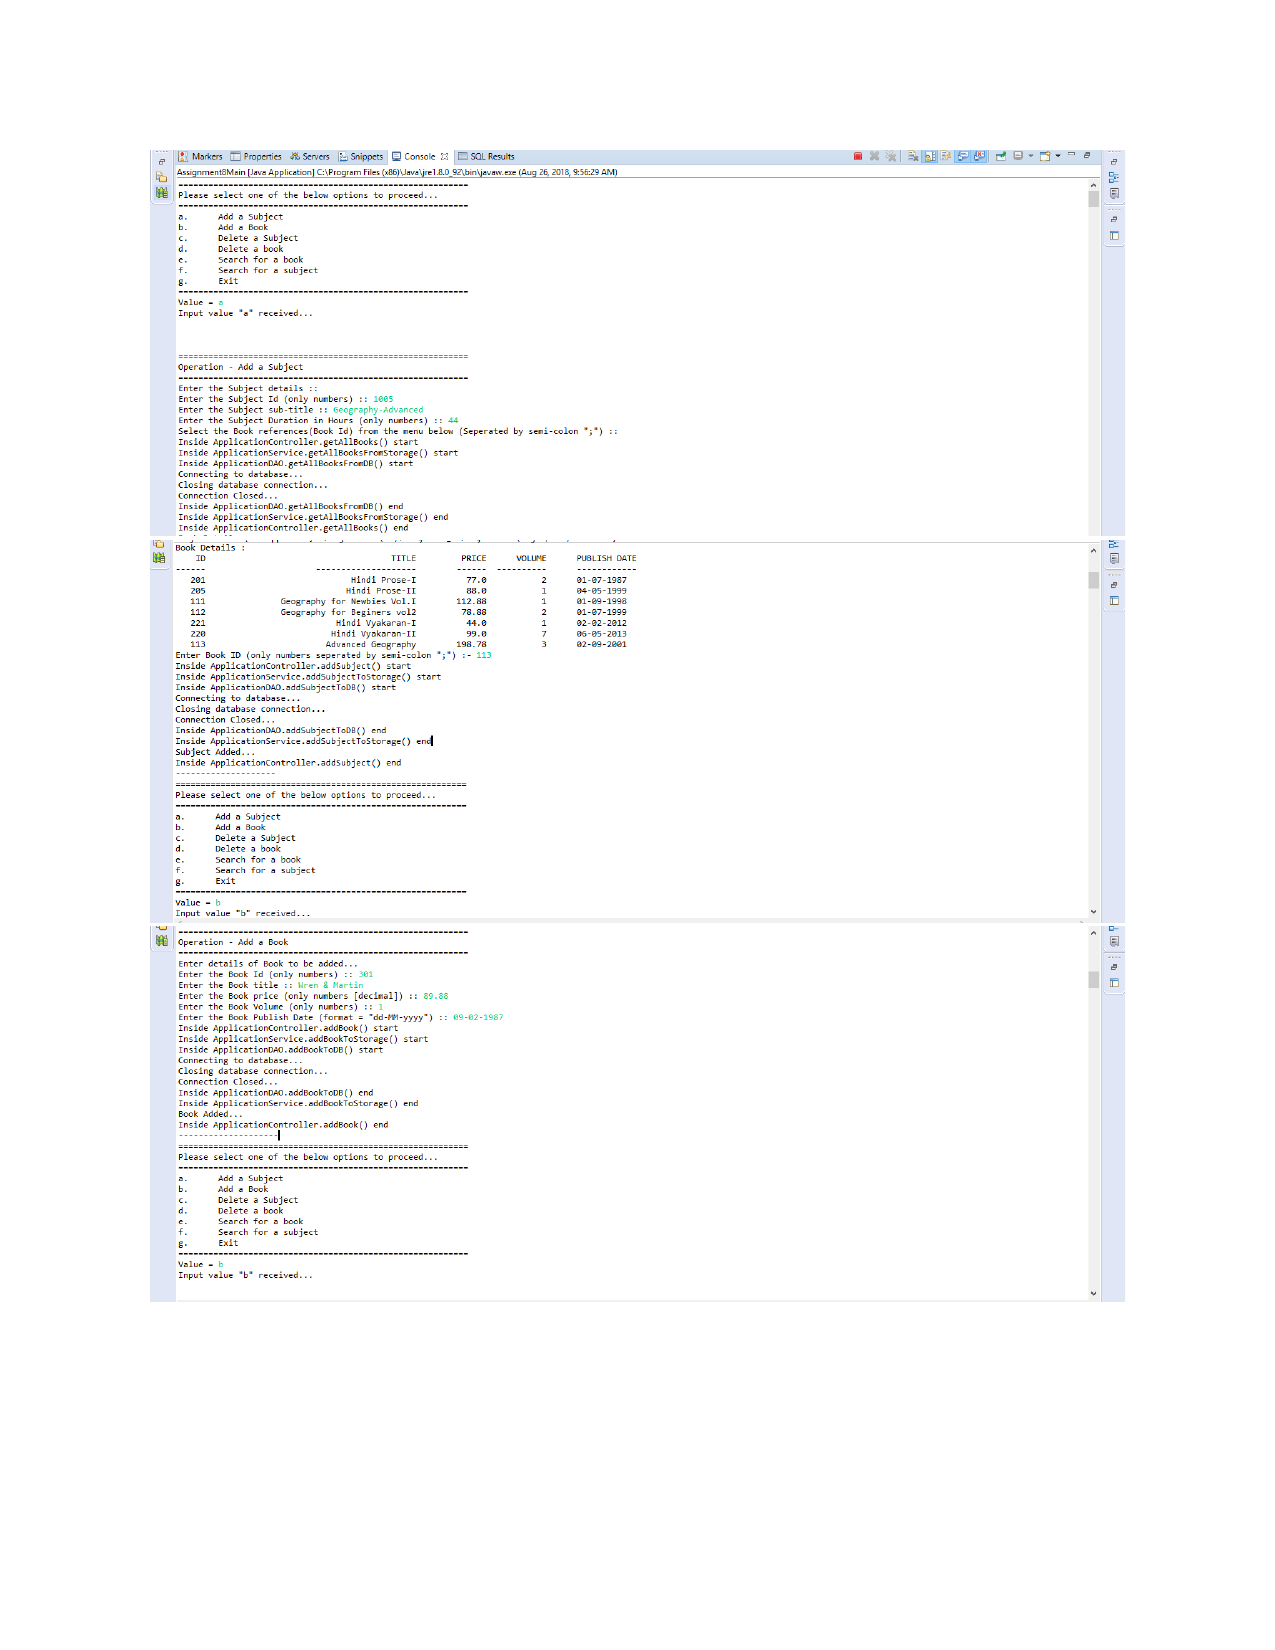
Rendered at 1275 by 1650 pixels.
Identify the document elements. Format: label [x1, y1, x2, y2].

picture [150, 540, 1125, 923]
picture [150, 926, 1125, 1302]
picture [150, 150, 1125, 536]
